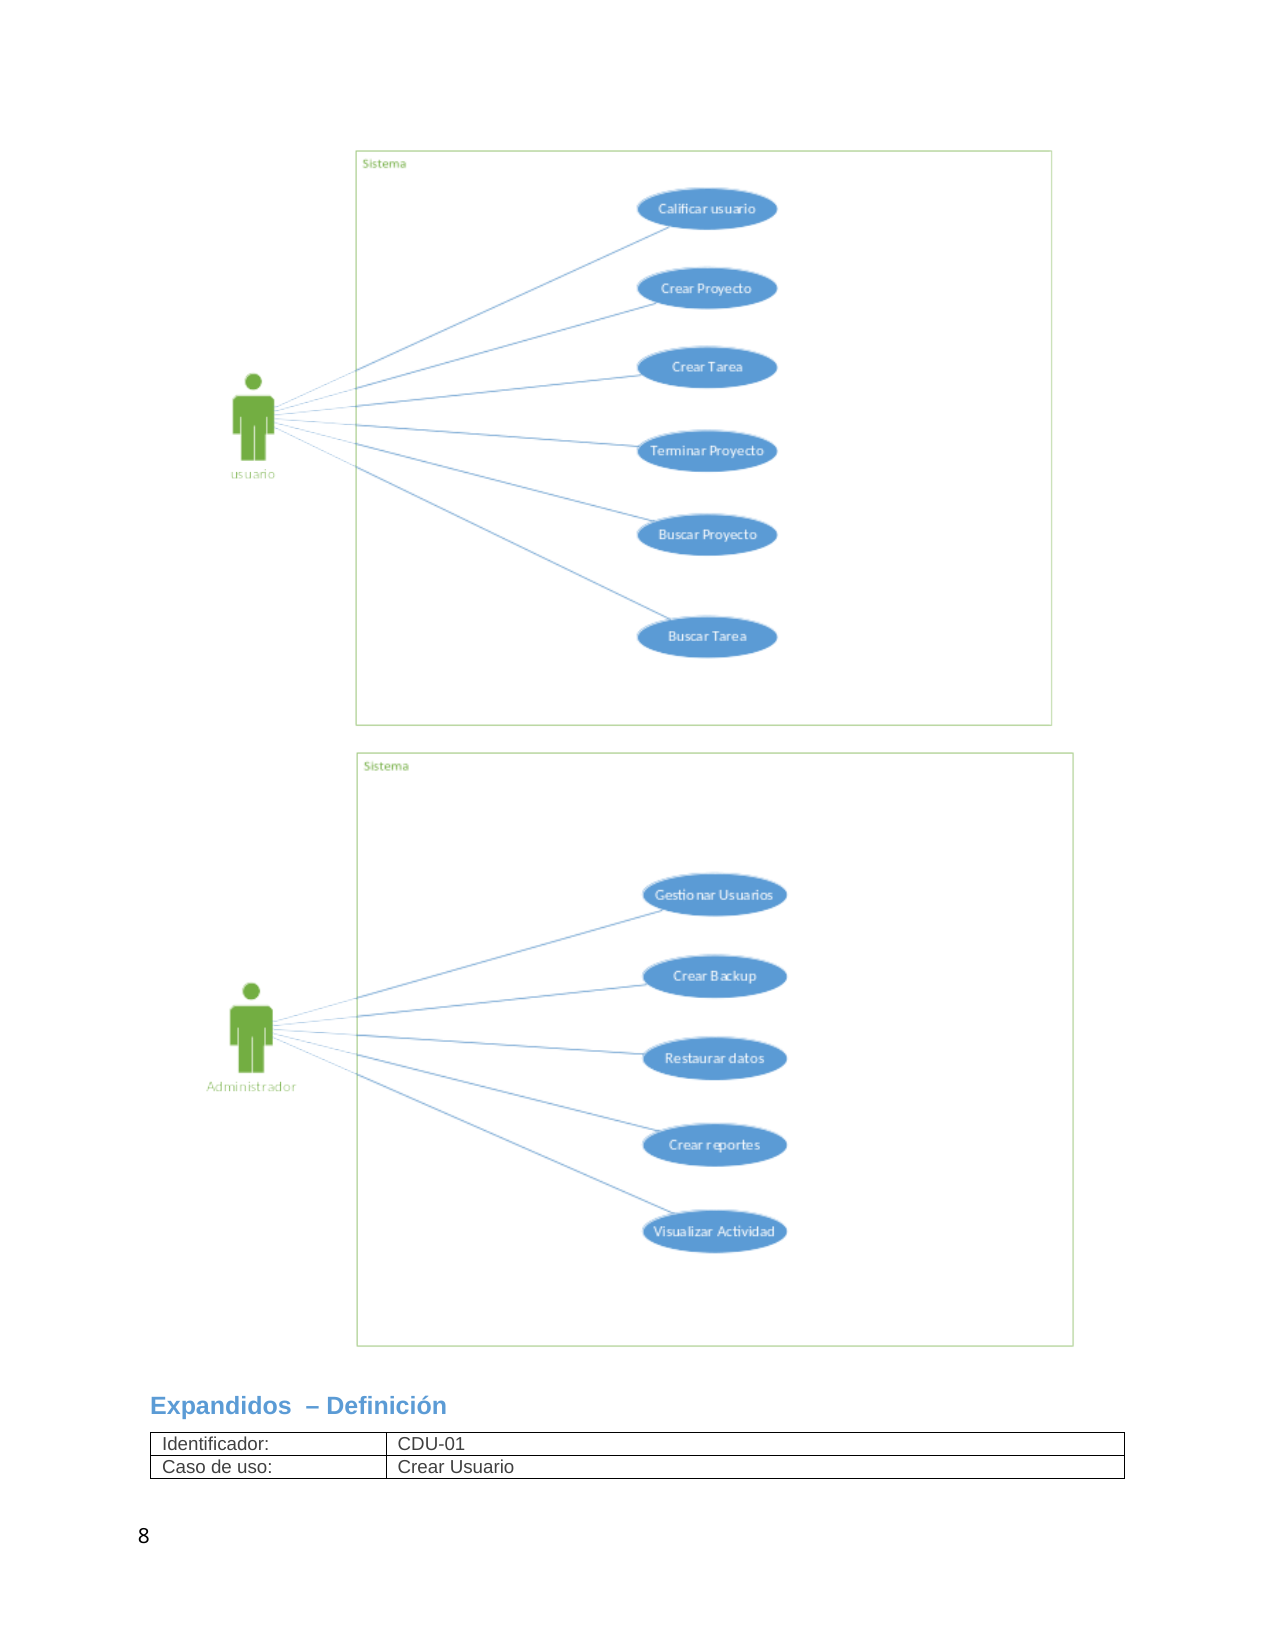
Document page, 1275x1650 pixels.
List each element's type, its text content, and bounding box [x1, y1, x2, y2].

table_cell Caso de uso: [151, 1456, 386, 1477]
subtitle Expandidos – Definición [150, 1391, 1125, 1420]
table_cell Crear Usuario [387, 1456, 1124, 1477]
table_header CDU-01 [387, 1433, 1124, 1455]
table_header Identificador: [151, 1433, 386, 1455]
